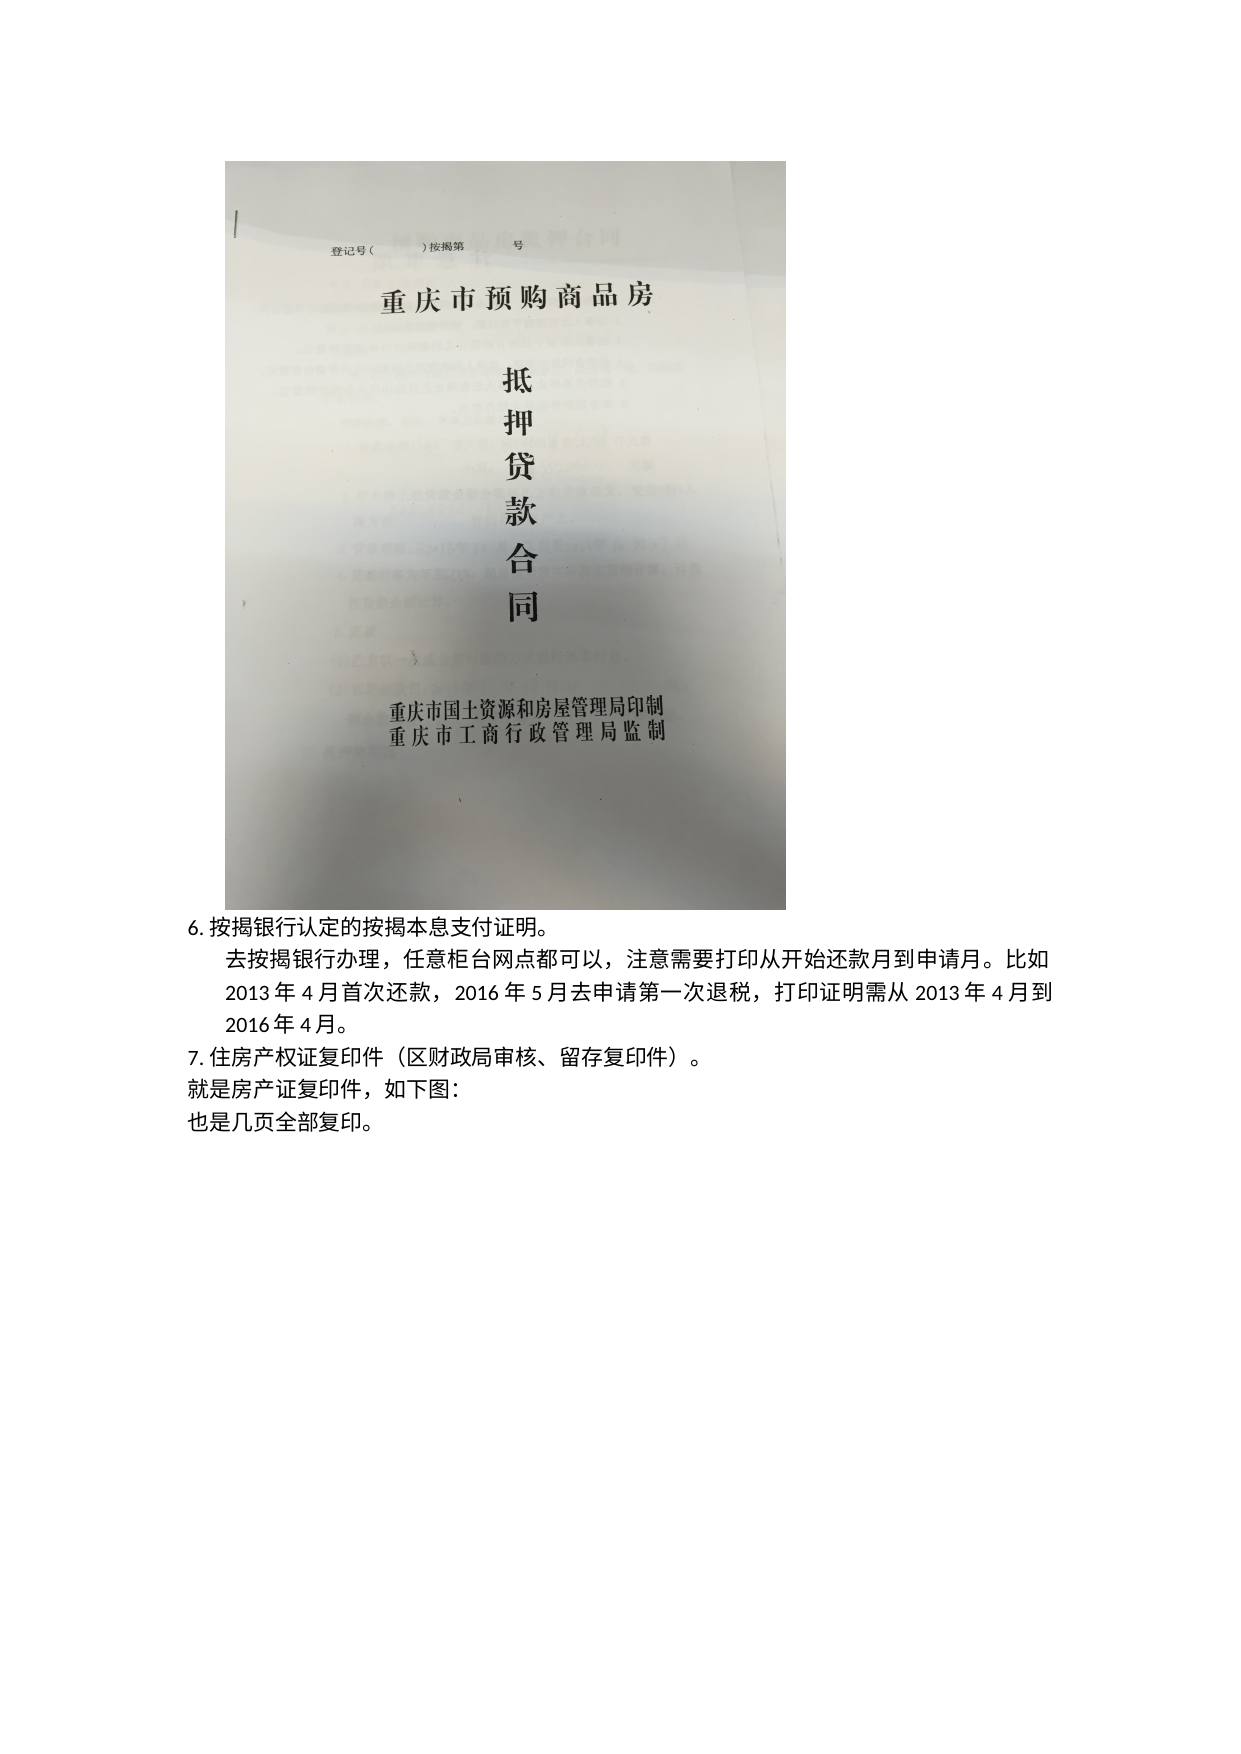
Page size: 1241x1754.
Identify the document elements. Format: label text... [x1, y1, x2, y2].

list 去按揭银行办理，任意柜台网点都可以，注意需要打印从开始还款月到申请月。比如2013年4月首次还款，2016年5月去申请第一次退税，打印证明需从2013年4月到2016年4月。 [225, 942, 1053, 1039]
text 6. 按揭银行认定的按揭本息支付证明。 [187, 909, 1053, 942]
text 也是几页全部复印。 [187, 1104, 1053, 1137]
text 就是房产证复印件，如下图： [187, 1072, 1053, 1104]
text 7. 住房产权证复印件（区财政局审核、留存复印件）。 [187, 1039, 1053, 1072]
picture [225, 161, 786, 910]
